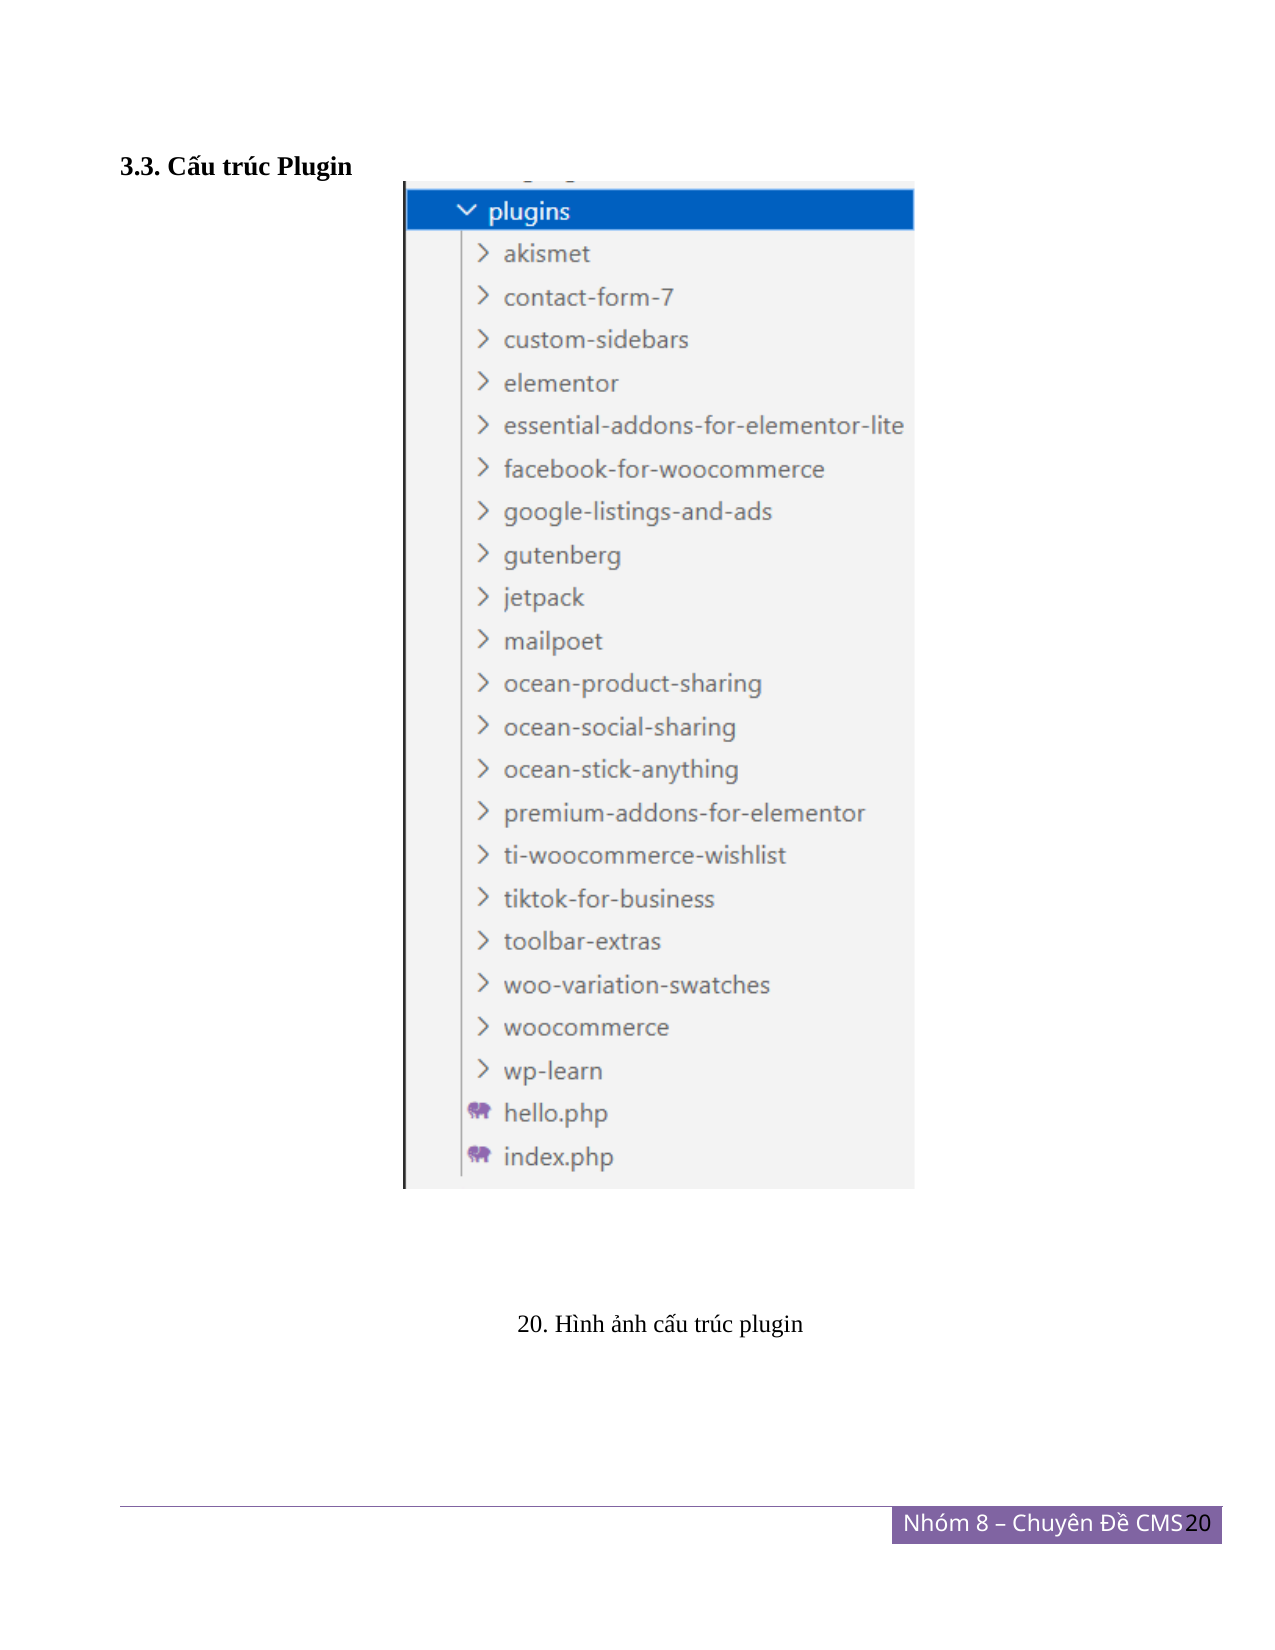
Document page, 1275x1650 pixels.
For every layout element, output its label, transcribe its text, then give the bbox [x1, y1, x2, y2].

picture [403, 181, 918, 1189]
text 20. Hình ảnh cấu trúc plugin [120, 1309, 1200, 1338]
subtitle 3.3. Cấu trúc Plugin [120, 150, 1200, 181]
